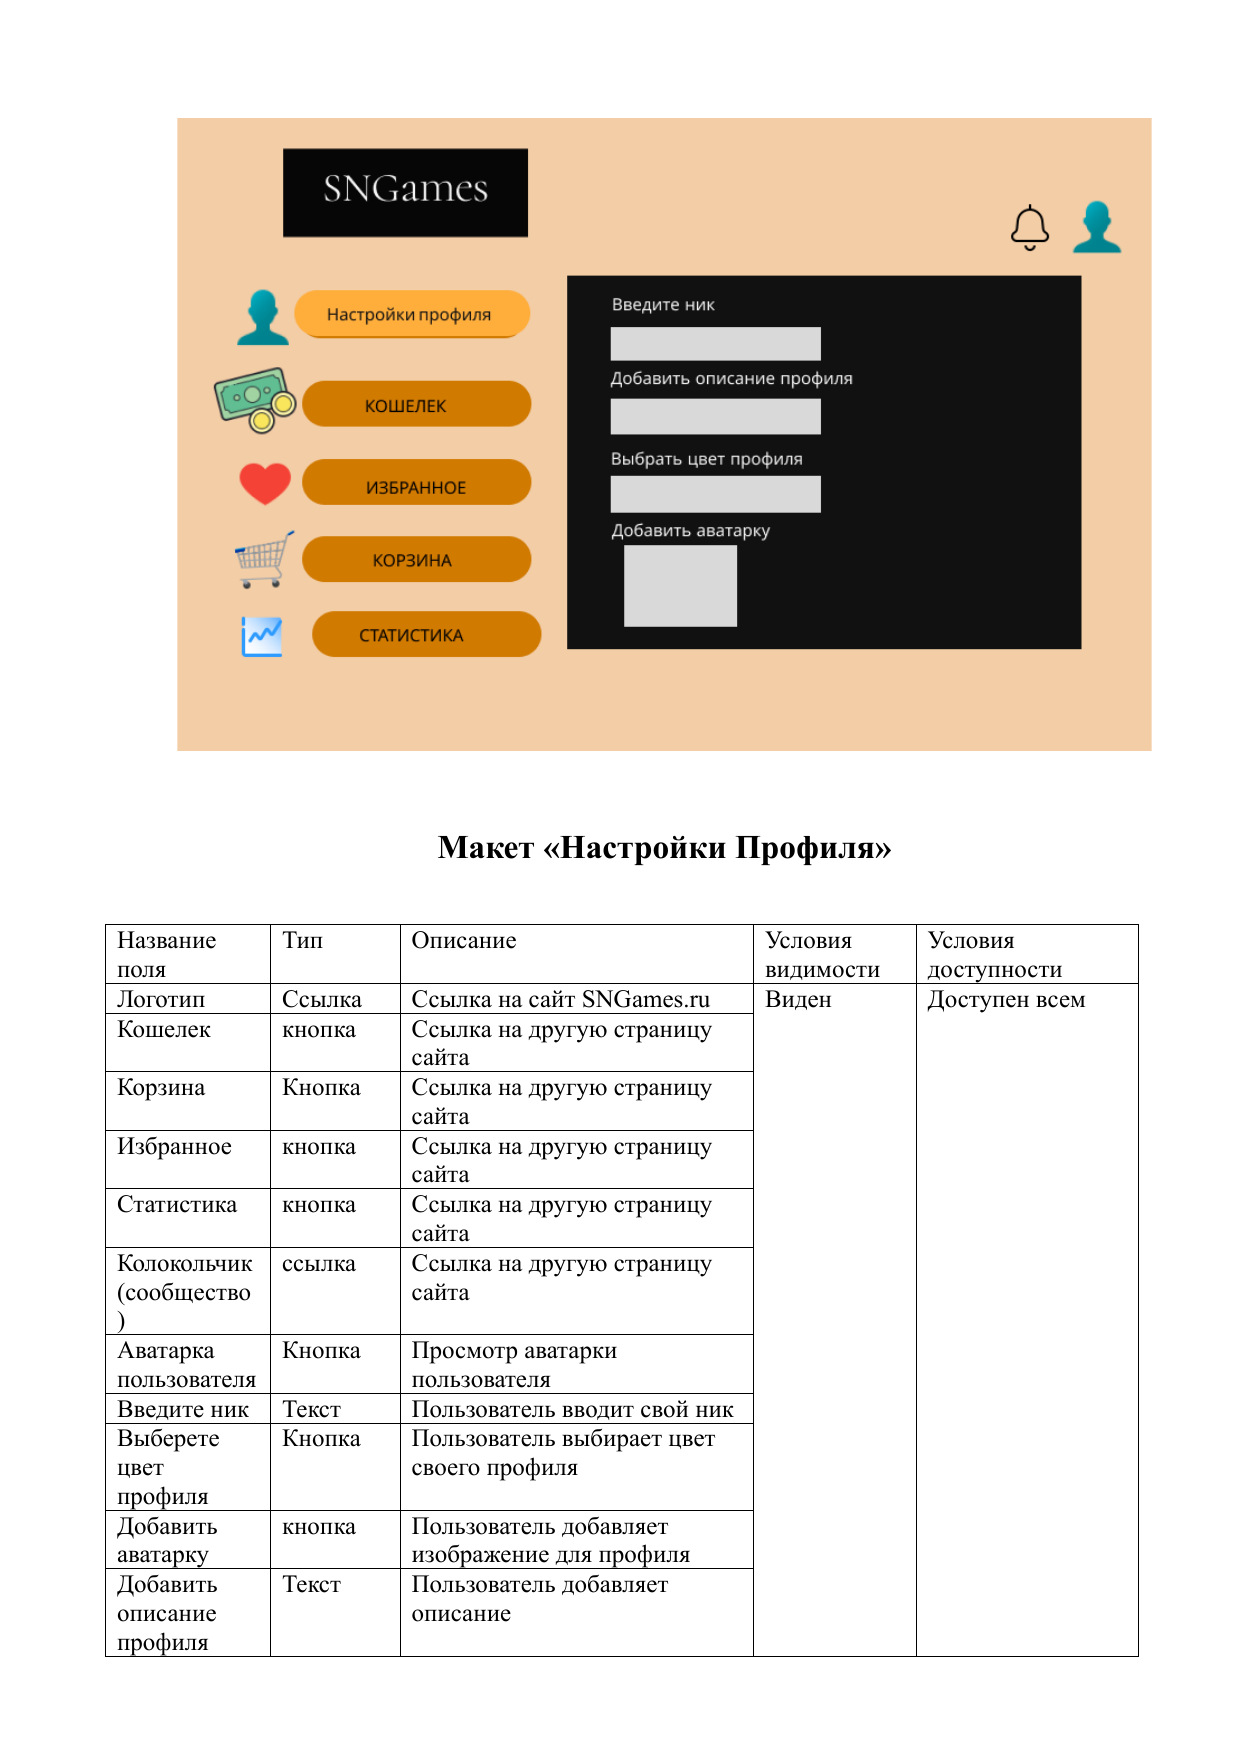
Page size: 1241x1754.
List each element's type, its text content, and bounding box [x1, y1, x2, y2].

table_cell Ссылка на другую страницу сайта [401, 1072, 753, 1130]
table_header Тип [271, 925, 400, 983]
text Макет «Настройки Профиля» [177, 827, 1152, 866]
table_cell Ссылка [271, 984, 400, 1013]
table_cell Добавить описание профиля [106, 1569, 270, 1656]
table_cell кнопка [271, 1014, 400, 1071]
table_cell Кошелек [106, 1014, 270, 1071]
table_header Название поля [106, 925, 270, 983]
table_cell кнопка [271, 1511, 400, 1568]
table_cell Колокольчик (сообщество) [106, 1248, 270, 1334]
table_cell кнопка [271, 1131, 400, 1188]
table_cell Кнопка [271, 1335, 400, 1393]
table_cell Ссылка на другую страницу сайта [401, 1248, 753, 1334]
table_cell Текст [271, 1569, 400, 1656]
table_cell Текст [271, 1394, 400, 1422]
table_cell Выберете цвет профиля [106, 1424, 270, 1510]
picture [177, 118, 1152, 751]
table_cell Доступен всем [917, 984, 1138, 1656]
table_cell Пользователь вводит свой ник [401, 1394, 753, 1422]
table_cell Логотип [106, 984, 270, 1013]
table_cell Добавить аватарку [106, 1511, 270, 1568]
table_cell Пользователь выбирает цвет своего профиля [401, 1424, 753, 1510]
table_cell Пользователь добавляет описание [401, 1569, 753, 1656]
table_header Описание [401, 925, 753, 983]
table_cell Аватарка пользователя [106, 1335, 270, 1393]
table_cell Ссылка на сайт SNGames.ru [401, 984, 753, 1013]
table_cell Избранное [106, 1131, 270, 1188]
table_cell Кнопка [271, 1424, 400, 1510]
table_cell Введите ник [106, 1394, 270, 1422]
table_cell Виден [754, 984, 916, 1656]
table_header Условия доступности [917, 925, 1138, 983]
table_cell Статистика [106, 1189, 270, 1247]
table_header Условия видимости [754, 925, 916, 983]
table_cell Ссылка на другую страницу сайта [401, 1189, 753, 1247]
table_cell ссылка [271, 1248, 400, 1334]
table_cell Просмотр аватарки пользователя [401, 1335, 753, 1393]
table_cell Ссылка на другую страницу сайта [401, 1014, 753, 1071]
table_cell Пользователь добавляет изображение для профиля [401, 1511, 753, 1568]
table_cell Корзина [106, 1072, 270, 1130]
table_cell кнопка [271, 1189, 400, 1247]
table_cell Кнопка [271, 1072, 400, 1130]
table_cell Ссылка на другую страницу сайта [401, 1131, 753, 1188]
